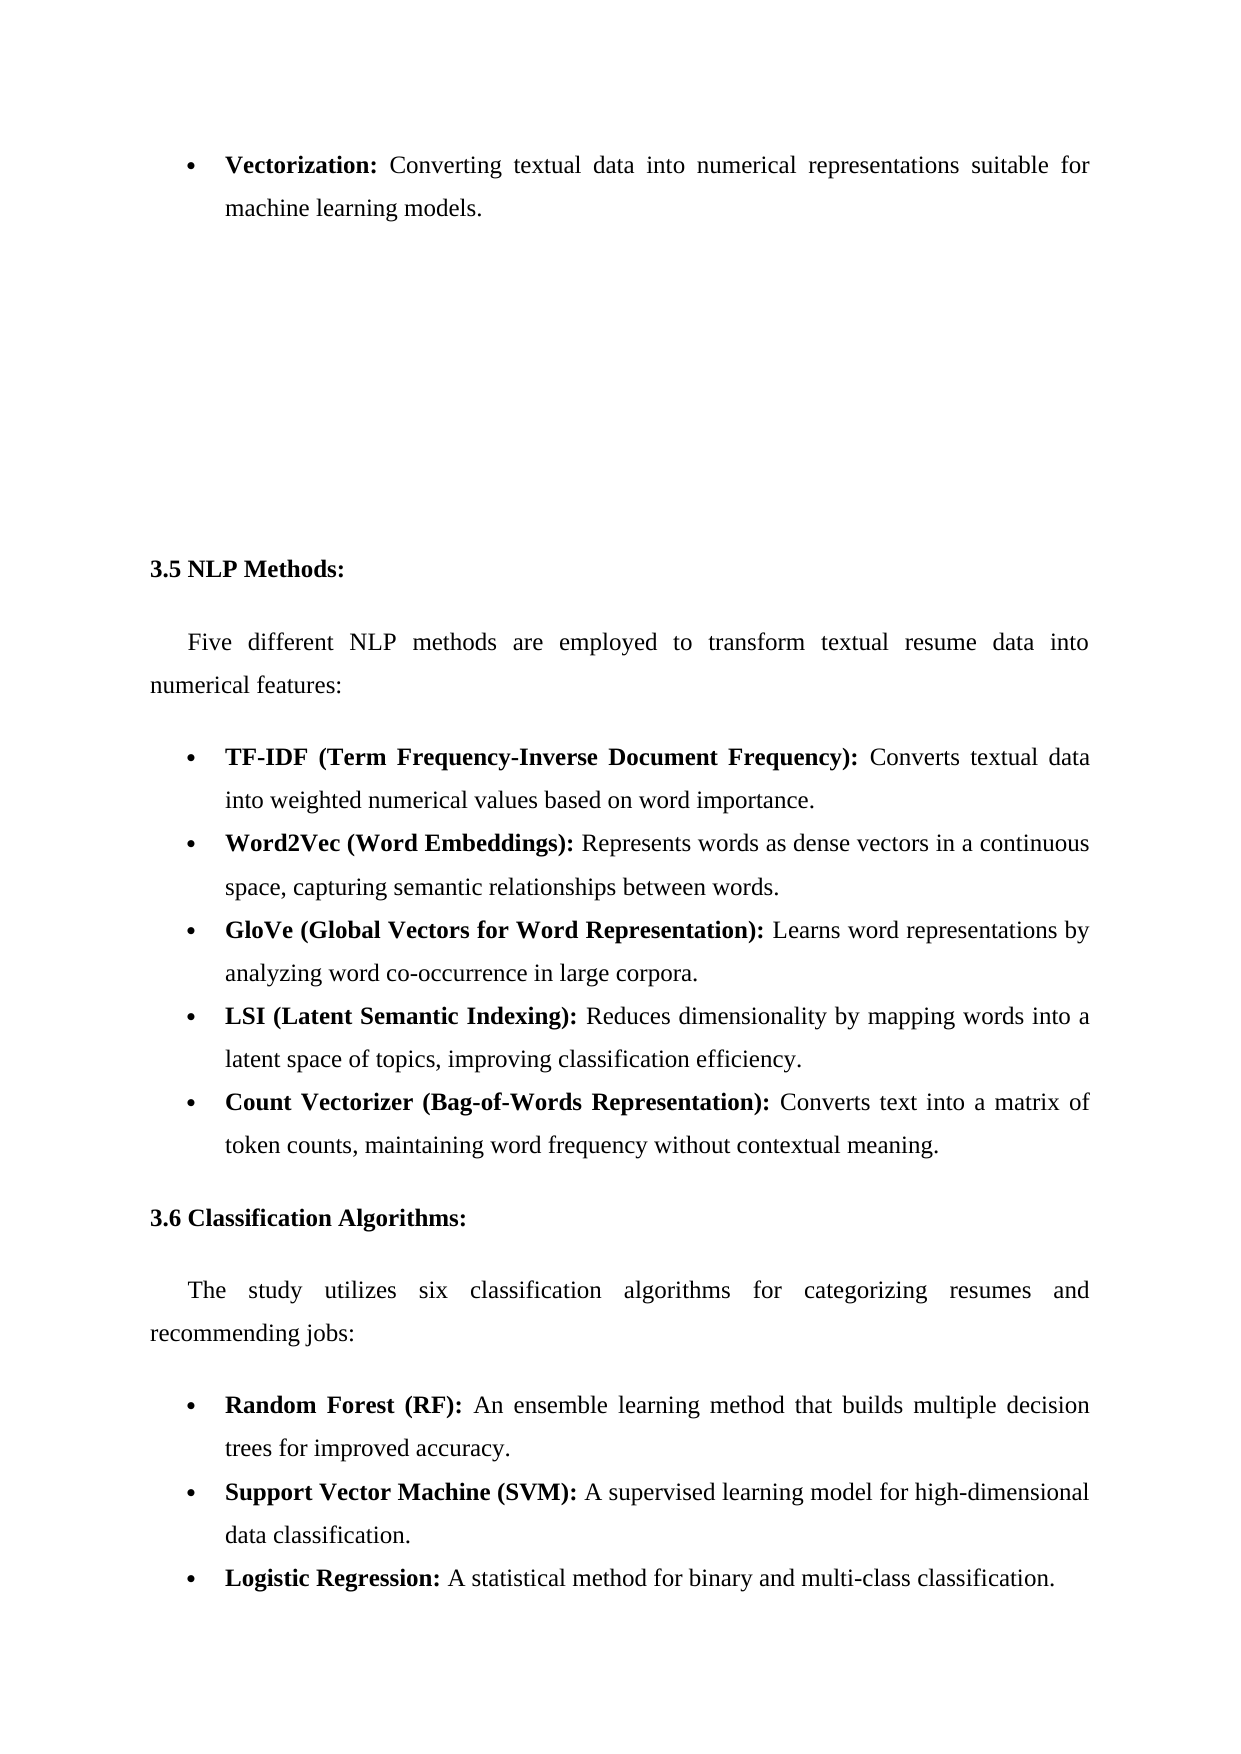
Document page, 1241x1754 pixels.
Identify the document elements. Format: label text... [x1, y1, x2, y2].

text 3.6 Classification Algorithms: [150, 1203, 1090, 1231]
list LSI (Latent Semantic Indexing): Reduces dimensionality by mapping words into a latent space of topics, improving classification efficiency. [187, 1001, 1090, 1073]
text The study utilizes six classification algorithms for categorizing resumes and recommending jobs: [150, 1275, 1090, 1347]
list TF-IDF (Term Frequency-Inverse Document Frequency): Converts textual data into weighted numerical values based on word importance. [187, 742, 1090, 814]
text Five different NLP methods are employed to transform textual resume data into numerical features: [150, 627, 1090, 699]
list Vectorization: Converting textual data into numerical representations suitable for machine learning models. [187, 150, 1090, 222]
text 3.5 NLP Methods: [150, 554, 1090, 583]
list GloVe (Global Vectors for Word Representation): Learns word representations by analyzing word co-occurrence in large corpora. [187, 915, 1090, 987]
list Count Vectorizer (Bag-of-Words Representation): Converts text into a matrix of token counts, maintaining word frequency without contextual meaning. [187, 1087, 1090, 1159]
list Word2Vec (Word Embeddings): Represents words as dense vectors in a continuous space, capturing semantic relationships between words. [187, 828, 1090, 900]
list Random Forest (RF): An ensemble learning method that builds multiple decision trees for improved accuracy. [187, 1390, 1090, 1462]
list Support Vector Machine (SVM): A supervised learning model for high-dimensional data classification. [187, 1477, 1090, 1548]
list Logistic Regression: A statistical method for binary and multi-class classification. [187, 1563, 1090, 1592]
